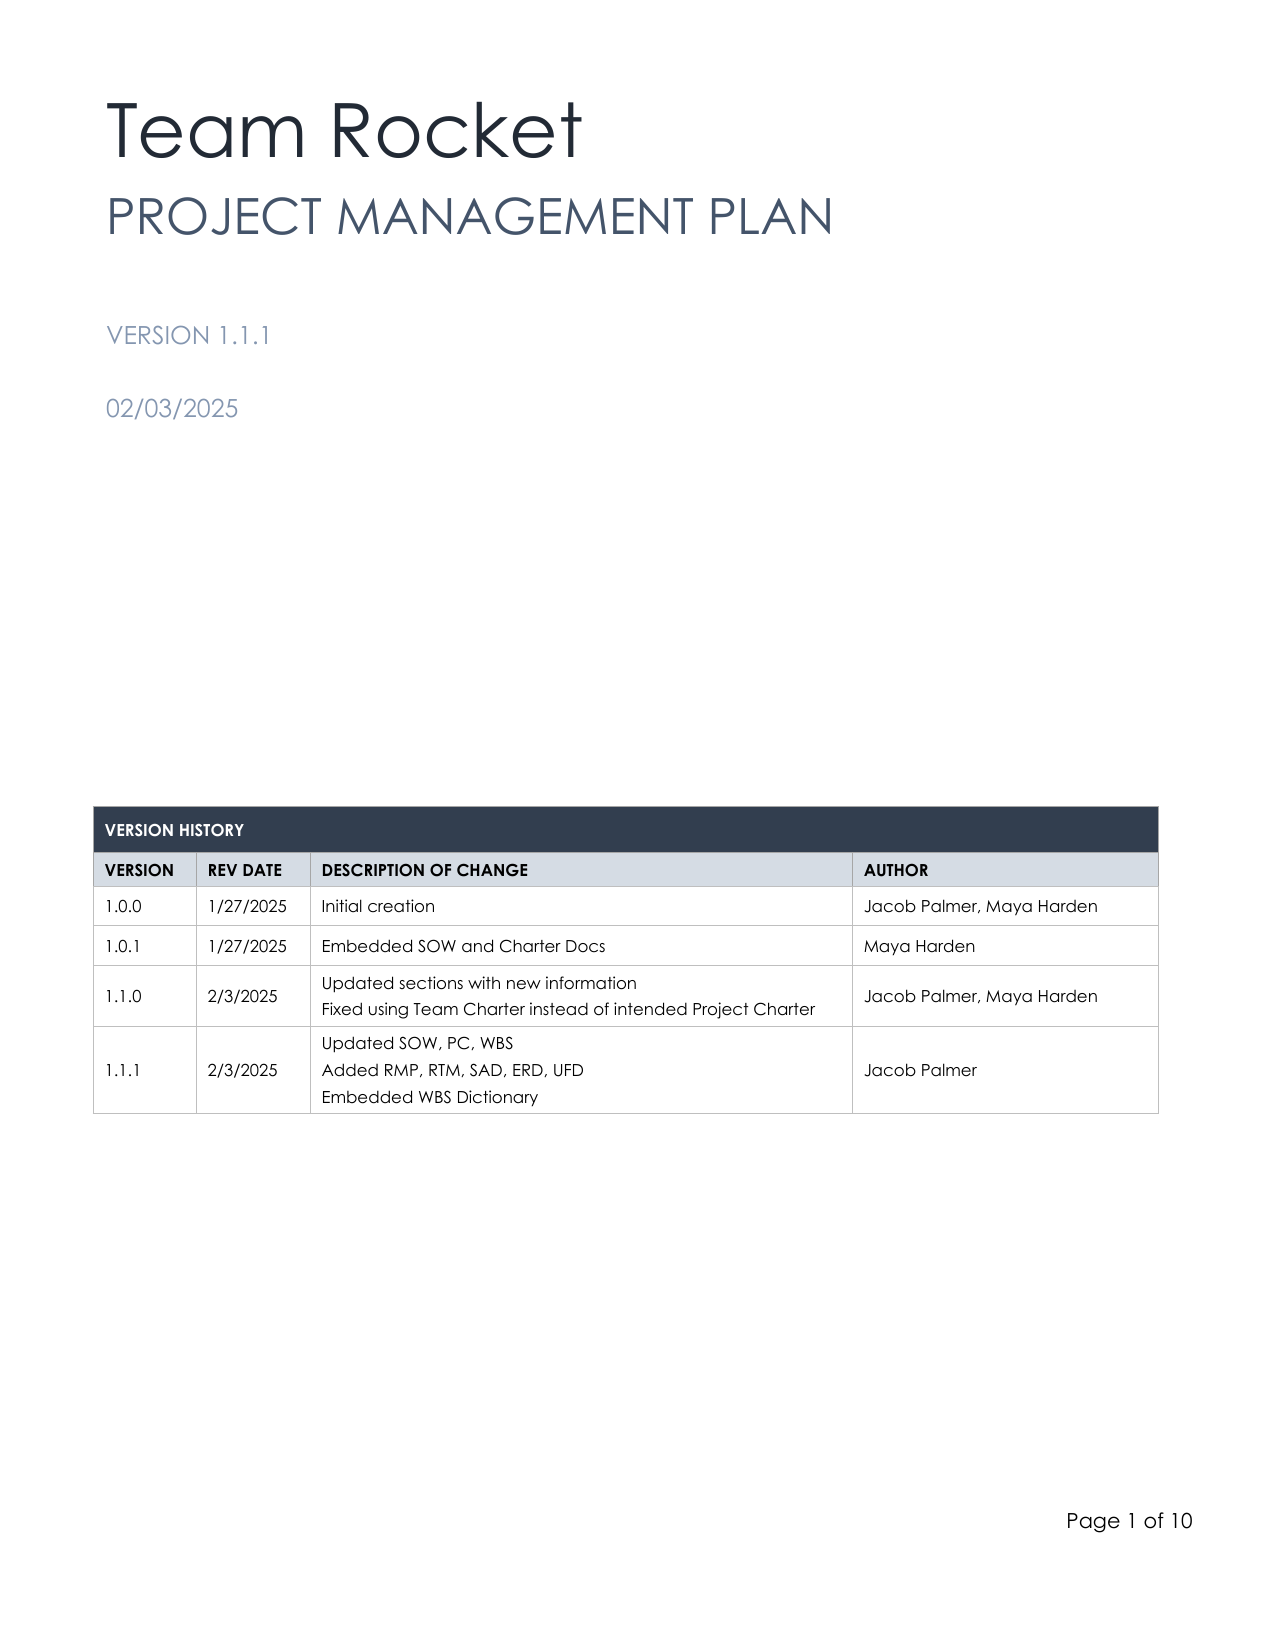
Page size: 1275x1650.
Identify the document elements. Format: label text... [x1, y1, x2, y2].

table_cell 1.1.1 [94, 1027, 196, 1113]
table_cell VERSION [94, 853, 196, 886]
table_cell Jacob Palmer, Maya Harden [853, 966, 1158, 1026]
table_header VERSION HISTORY [94, 807, 1158, 852]
table_cell 2/3/2025 [197, 966, 310, 1026]
table_cell Jacob Palmer [853, 1027, 1158, 1113]
table_cell Updated sections with new information Fixed using Team Charter instead of intended Project Charter [311, 966, 852, 1026]
table_cell AUTHOR [853, 853, 1158, 886]
table_cell 1.0.0 [94, 887, 196, 925]
table_cell Embedded SOW and Charter Docs [311, 926, 852, 965]
table_cell 1.1.0 [94, 966, 196, 1026]
table_cell 1/27/2025 [197, 887, 310, 925]
table_cell 1/27/2025 [197, 926, 310, 965]
table_cell DESCRIPTION OF CHANGE [311, 853, 852, 886]
table_cell 1.0.1 [94, 926, 196, 965]
table_cell Initial creation [311, 887, 852, 925]
table_cell Maya Harden [853, 926, 1158, 965]
table_cell Updated SOW, PC, WBS Added RMP, RTM, SAD, ERD, UFD Embedded WBS Dictionary [311, 1027, 852, 1113]
table_cell REV DATE [197, 853, 310, 886]
table_cell 2/3/2025 [197, 1027, 310, 1113]
table_cell Jacob Palmer, Maya Harden [853, 887, 1158, 925]
